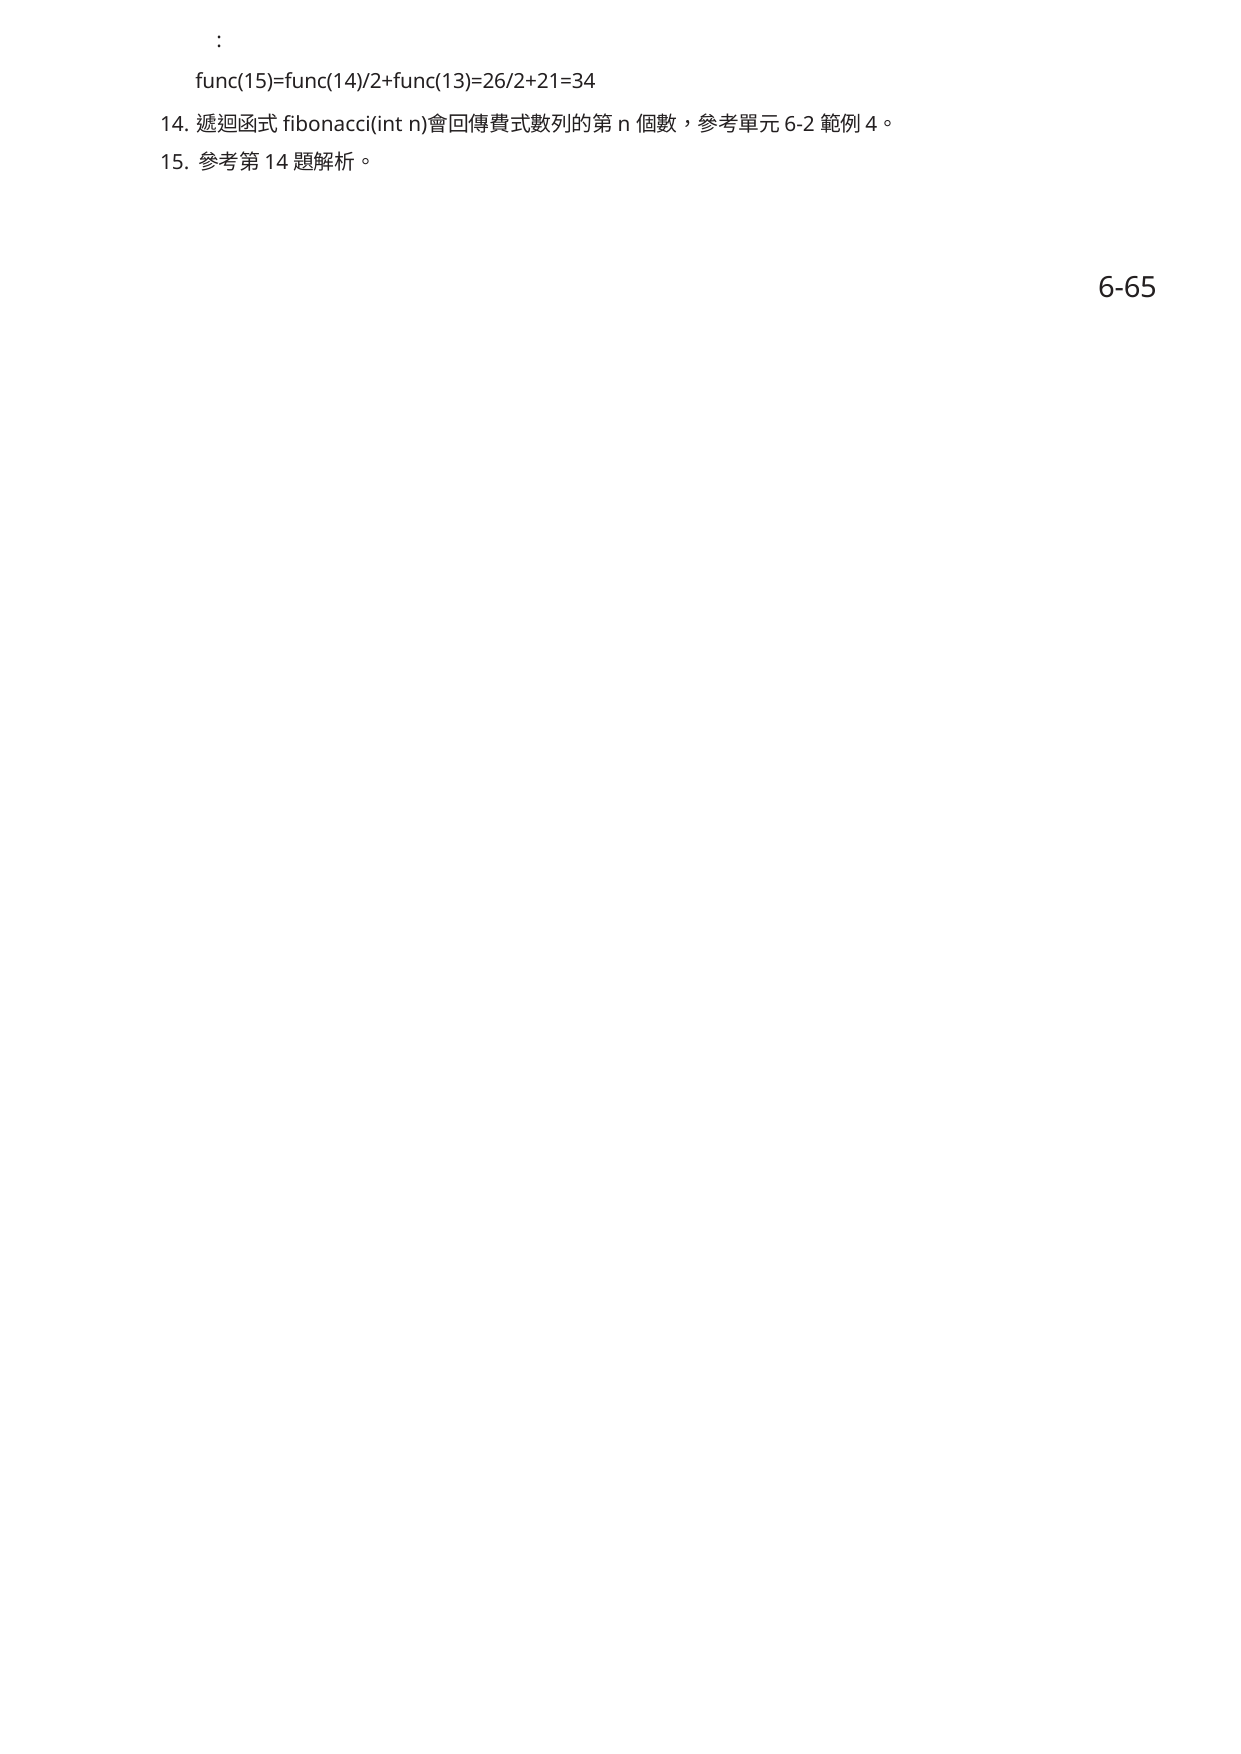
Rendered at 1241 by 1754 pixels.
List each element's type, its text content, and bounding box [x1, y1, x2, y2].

text 14. 遞迴函式 fibonacci(int n)會回傳費式數列的第 n 個數，參考單元 6-2 範例 4。 [160, 101, 1196, 139]
text func(15)=func(14)/2+func(13)=26/2+21=34 [195, 66, 1196, 94]
subtitle 6-65 [0, 266, 1157, 306]
text 15. 參考第 14 題解析。 [160, 139, 1196, 177]
text : [216, 29, 1196, 53]
